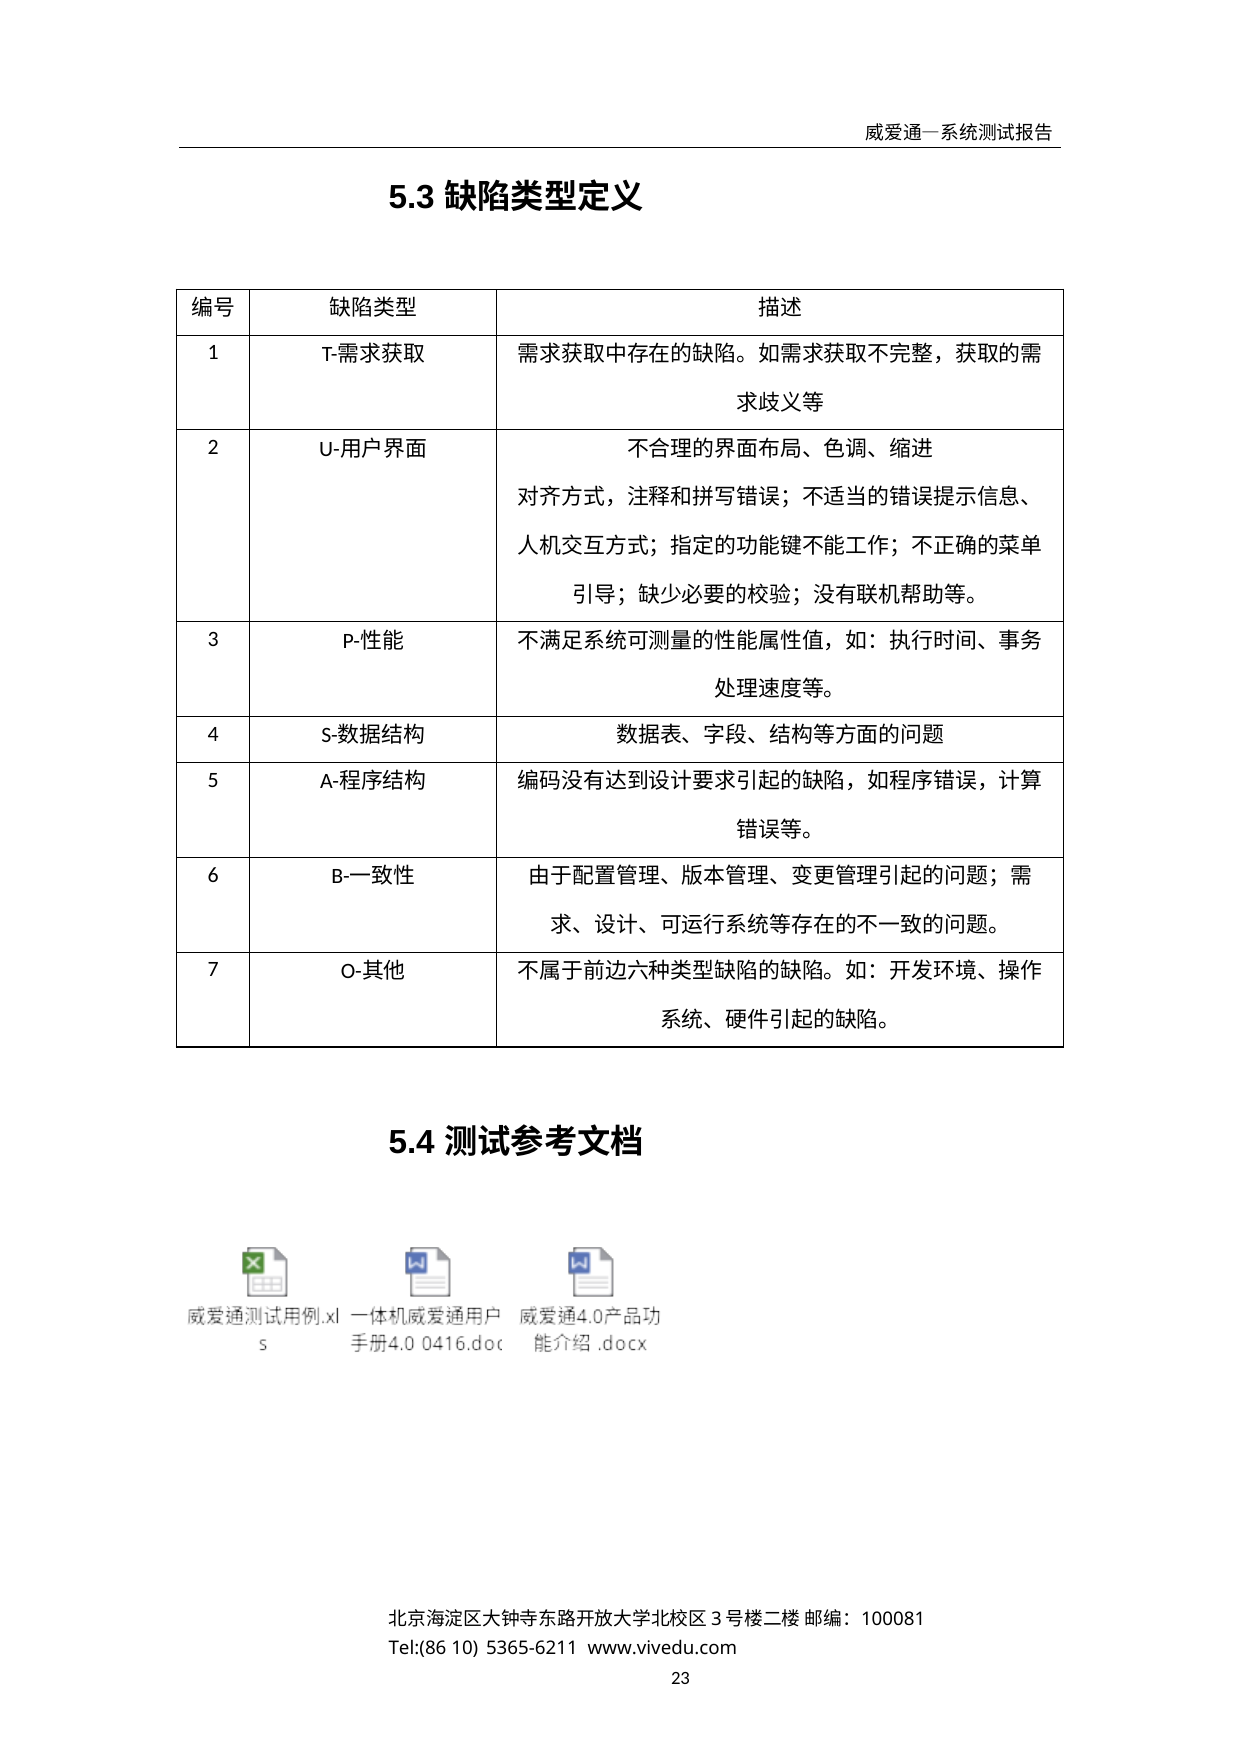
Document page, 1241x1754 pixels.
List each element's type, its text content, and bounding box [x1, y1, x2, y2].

table_cell P-性能 [250, 622, 496, 716]
table_cell 不满足系统可测量的性能属性值，如：执行时间、事务处理速度等。 [497, 622, 1063, 716]
table_cell 6 [177, 858, 249, 952]
table_cell 不合理的界面布局、色调、缩进 对齐方式，注释和拼写错误；不适当的错误提示信息、人机交互方式；指定的功能键不能工作；不正确的菜单引导；缺少必要的校验；没有联机帮助等。 [497, 430, 1063, 621]
table_header 缺陷类型 [250, 290, 496, 334]
table_cell 数据表、字段、结构等方面的问题 [497, 717, 1063, 762]
table_cell 2 [177, 430, 249, 621]
table_cell 4 [177, 717, 249, 762]
table_cell U-用户界面 [250, 430, 496, 621]
table_cell 需求获取中存在的缺陷。如需求获取不完整，获取的需求歧义等 [497, 336, 1063, 429]
table_cell 编码没有达到设计要求引起的缺陷，如程序错误，计算错误等。 [497, 763, 1063, 857]
table_cell 5 [177, 763, 249, 857]
table_cell O-其他 [250, 953, 496, 1046]
table_cell 7 [177, 953, 249, 1046]
table_cell 由于配置管理、版本管理、变更管理引起的问题；需求、设计、可运行系统等存在的不一致的问题。 [497, 858, 1063, 952]
table_cell T-需求获取 [250, 336, 496, 429]
table_cell 3 [177, 622, 249, 716]
table_header 编号 [177, 290, 249, 334]
table_cell S-数据结构 [250, 717, 496, 762]
table_cell 1 [177, 336, 249, 429]
table_cell 不属于前边六种类型缺陷的缺陷。如：开发环境、操作系统、硬件引起的缺陷。 [497, 953, 1063, 1046]
table_cell B-一致性 [250, 858, 496, 952]
table_header 描述 [497, 290, 1063, 334]
subtitle 5.3 缺陷类型定义 [187, 162, 1053, 227]
table_cell A-程序结构 [250, 763, 496, 857]
subtitle 5.4 测试参考文档 [187, 1107, 1053, 1172]
